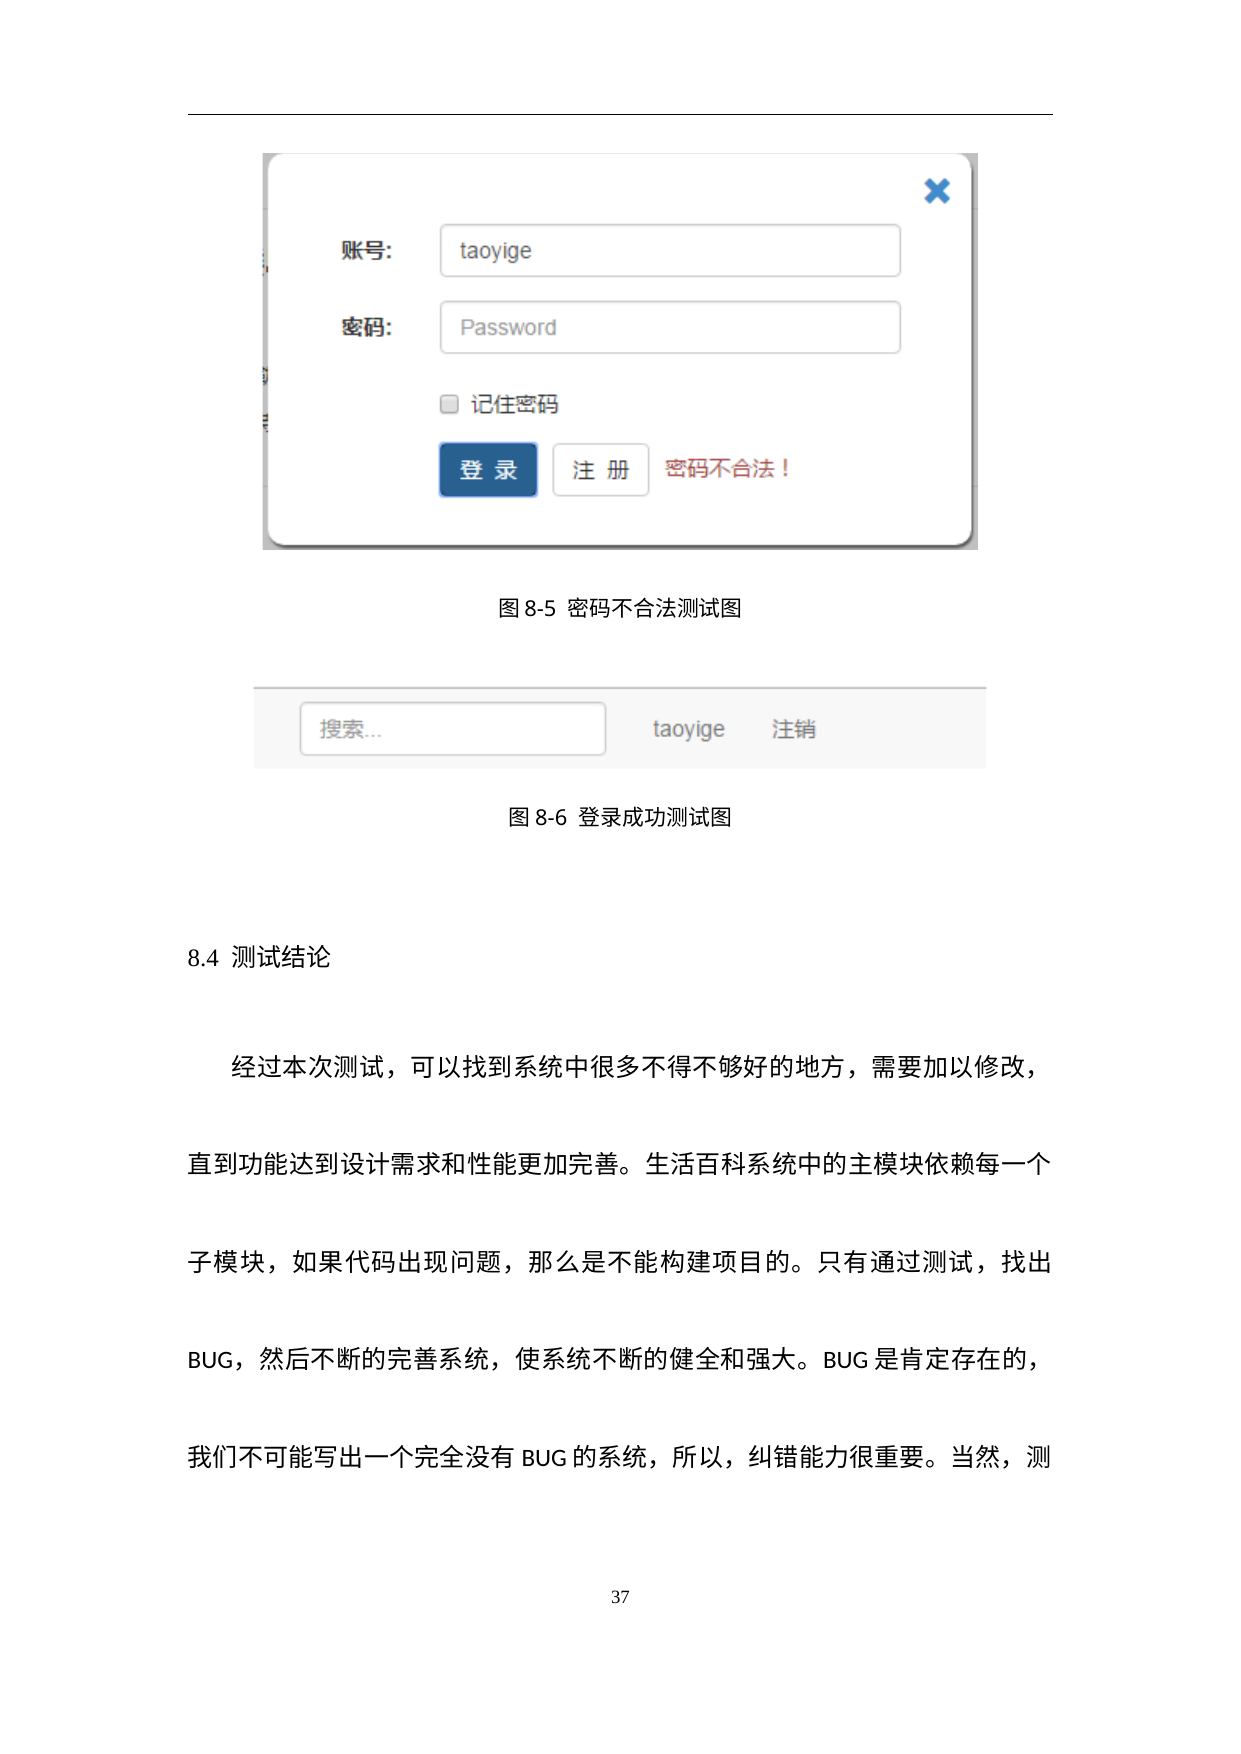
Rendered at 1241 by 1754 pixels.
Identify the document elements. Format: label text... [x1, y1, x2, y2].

text 图8-5 密码不合法测试图 [187, 591, 1053, 623]
picture [253, 686, 987, 772]
text 图8-6 登录成功测试图 [187, 799, 1053, 832]
picture [262, 153, 978, 550]
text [187, 1033, 1053, 1488]
text 8.4 测试结论 [187, 923, 1053, 988]
